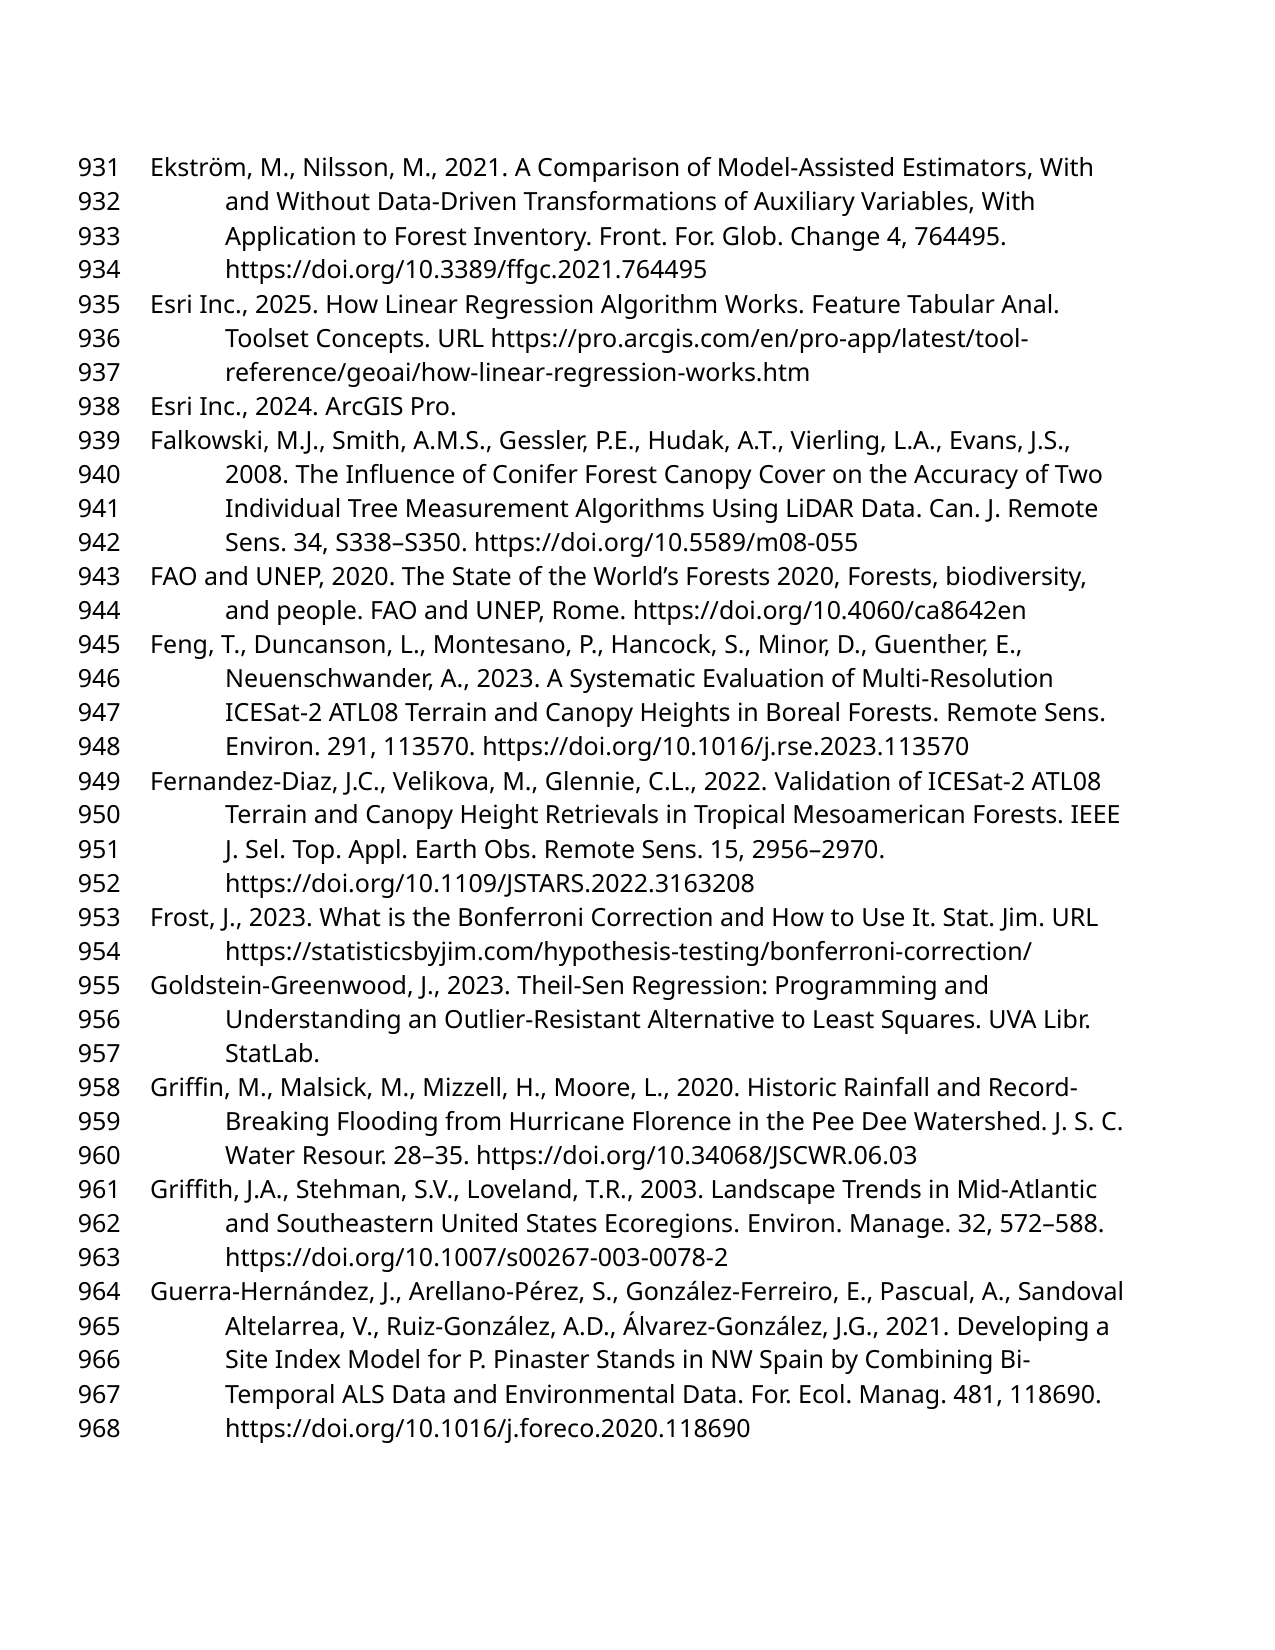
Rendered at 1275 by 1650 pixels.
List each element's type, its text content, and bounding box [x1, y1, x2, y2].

text Guerra-Hernández, J., Arellano-Pérez, S., González-Ferreiro, E., Pascual, A., Sandoval Altelarrea, V., Ruiz-González, A.D., Álvarez-González, J.G., 2021. Developing a Site Index Model for P. Pinaster Stands in NW Spain by Combining Bi-Temporal ALS Data and Environmental Data. For. Ecol. Manag. 481, 118690. https://doi.org/10.1016/j.foreco.2020.118690 [150, 1274, 1125, 1444]
text Frost, J., 2023. What is the Bonferroni Correction and How to Use It. Stat. Jim. URL https://statisticsbyjim.com/hypothesis-testing/bonferroni-correction/ [150, 899, 1125, 967]
text Falkowski, M.J., Smith, A.M.S., Gessler, P.E., Hudak, A.T., Vierling, L.A., Evans, J.S., 2008. The Influence of Conifer Forest Canopy Cover on the Accuracy of Two Individual Tree Measurement Algorithms Using LiDAR Data. Can. J. Remote Sens. 34, S338–S350. https://doi.org/10.5589/m08-055 [150, 422, 1125, 559]
text Ekström, M., Nilsson, M., 2021. A Comparison of Model-Assisted Estimators, With and Without Data-Driven Transformations of Auxiliary Variables, With Application to Forest Inventory. Front. For. Glob. Change 4, 764495. https://doi.org/10.3389/ffgc.2021.764495 [150, 150, 1125, 286]
text Feng, T., Duncanson, L., Montesano, P., Hancock, S., Minor, D., Guenther, E., Neuenschwander, A., 2023. A Systematic Evaluation of Multi-Resolution ICESat-2 ATL08 Terrain and Canopy Heights in Boreal Forests. Remote Sens. Environ. 291, 113570. https://doi.org/10.1016/j.rse.2023.113570 [150, 627, 1125, 763]
text Fernandez-Diaz, J.C., Velikova, M., Glennie, C.L., 2022. Validation of ICESat-2 ATL08 Terrain and Canopy Height Retrievals in Tropical Mesoamerican Forests. IEEE J. Sel. Top. Appl. Earth Obs. Remote Sens. 15, 2956–2970. https://doi.org/10.1109/JSTARS.2022.3163208 [150, 763, 1125, 899]
text Griffith, J.A., Stehman, S.V., Loveland, T.R., 2003. Landscape Trends in Mid-Atlantic and Southeastern United States Ecoregions. Environ. Manage. 32, 572–588. https://doi.org/10.1007/s00267-003-0078-2 [150, 1172, 1125, 1274]
text Esri Inc., 2025. How Linear Regression Algorithm Works. Feature Tabular Anal. Toolset Concepts. URL https://pro.arcgis.com/en/pro-app/latest/tool-reference/geoai/how-linear-regression-works.htm [150, 286, 1125, 388]
text Goldstein-Greenwood, J., 2023. Theil-Sen Regression: Programming and Understanding an Outlier-Resistant Alternative to Least Squares. UVA Libr. StatLab. [150, 967, 1125, 1070]
text Griffin, M., Malsick, M., Mizzell, H., Moore, L., 2020. Historic Rainfall and Record-Breaking Flooding from Hurricane Florence in the Pee Dee Watershed. J. S. C. Water Resour. 28–35. https://doi.org/10.34068/JSCWR.06.03 [150, 1070, 1125, 1172]
text FAO and UNEP, 2020. The State of the World’s Forests 2020, Forests, biodiversity, and people. FAO and UNEP, Rome. https://doi.org/10.4060/ca8642en [150, 559, 1125, 627]
text Esri Inc., 2024. ArcGIS Pro. [150, 388, 1125, 422]
